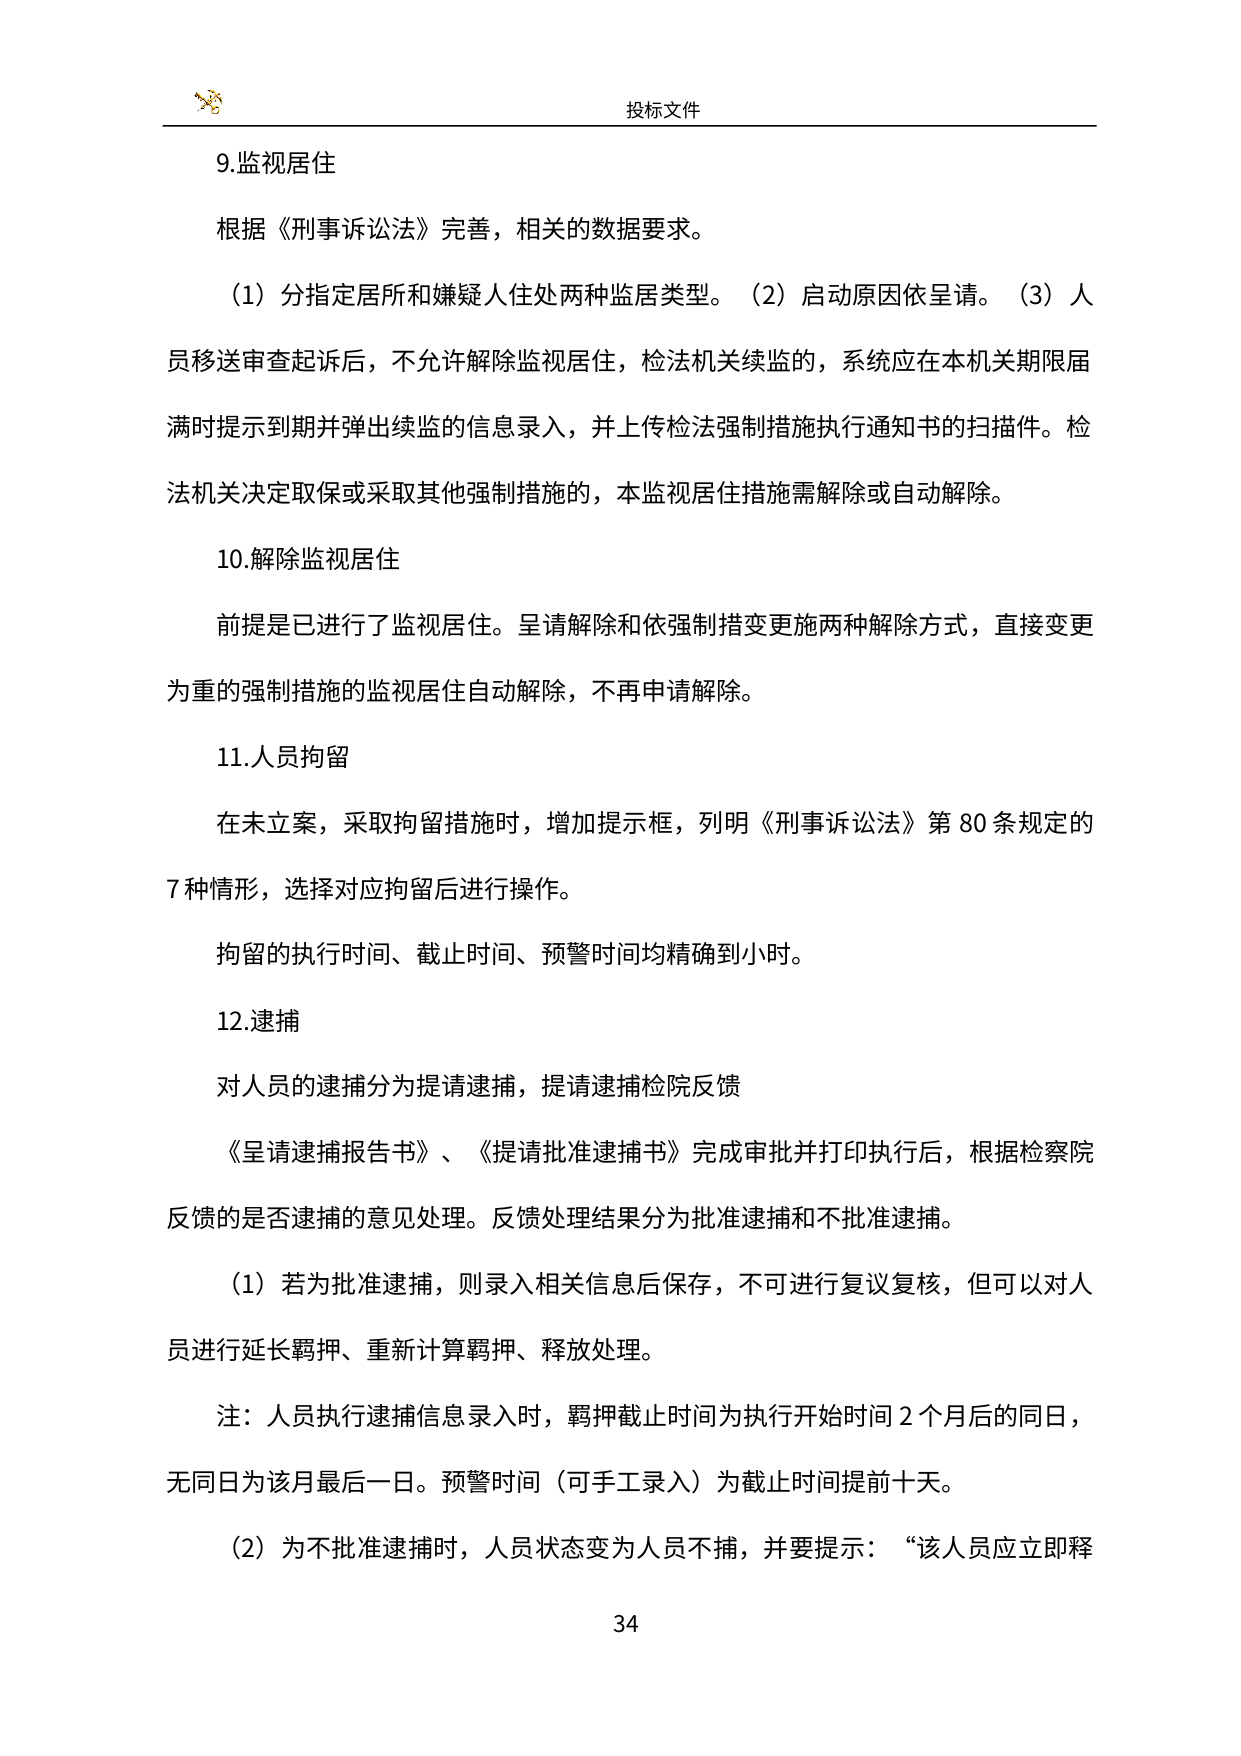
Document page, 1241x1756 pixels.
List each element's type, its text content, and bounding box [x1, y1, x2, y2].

picture [194, 90, 222, 114]
text 在未立案，采取拘留措施时，增加提示框，列明《刑事诉讼法》第80条规定的7种情形，选择对应拘留后进行操作。 [166, 803, 1094, 905]
text 9.监视居住 [166, 144, 1094, 180]
text （1）分指定居所和嫌疑人住处两种监居类型。（2）启动原因依呈请。（3）人员移送审查起诉后，不允许解除监视居住，检法机关续监的，系统应在本机关期限届满时提示到期并弹出续监的信息录入，并上传检法强制措施执行通知书的扫描件。检法机关决定取保或采取其他强制措施的，本监视居住措施需解除或自动解除。 [166, 276, 1094, 510]
text 《呈请逮捕报告书》、《提请批准逮捕书》完成审批并打印执行后，根据检察院反馈的是否逮捕的意见处理。反馈处理结果分为批准逮捕和不批准逮捕。 [166, 1133, 1094, 1235]
text （1）若为批准逮捕，则录入相关信息后保存，不可进行复议复核，但可以对人员进行延长羁押、重新计算羁押、释放处理。 [166, 1265, 1094, 1367]
text 根据《刑事诉讼法》完善，相关的数据要求。 [166, 210, 1094, 246]
text 拘留的执行时间、截止时间、预警时间均精确到小时。 [166, 935, 1094, 971]
text 注：人员执行逮捕信息录入时，羁押截止时间为执行开始时间2个月后的同日，无同日为该月最后一日。预警时间（可手工录入）为截止时间提前十天。 [166, 1397, 1094, 1499]
text 12.逮捕 [166, 1001, 1094, 1037]
text 对人员的逮捕分为提请逮捕，提请逮捕检院反馈 [166, 1067, 1094, 1103]
text 10.解除监视居住 [166, 539, 1094, 576]
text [166, 1528, 1094, 1565]
text 前提是已进行了监视居住。呈请解除和依强制措变更施两种解除方式，直接变更为重的强制措施的监视居住自动解除，不再申请解除。 [166, 605, 1094, 707]
text 11.人员拘留 [166, 737, 1094, 773]
